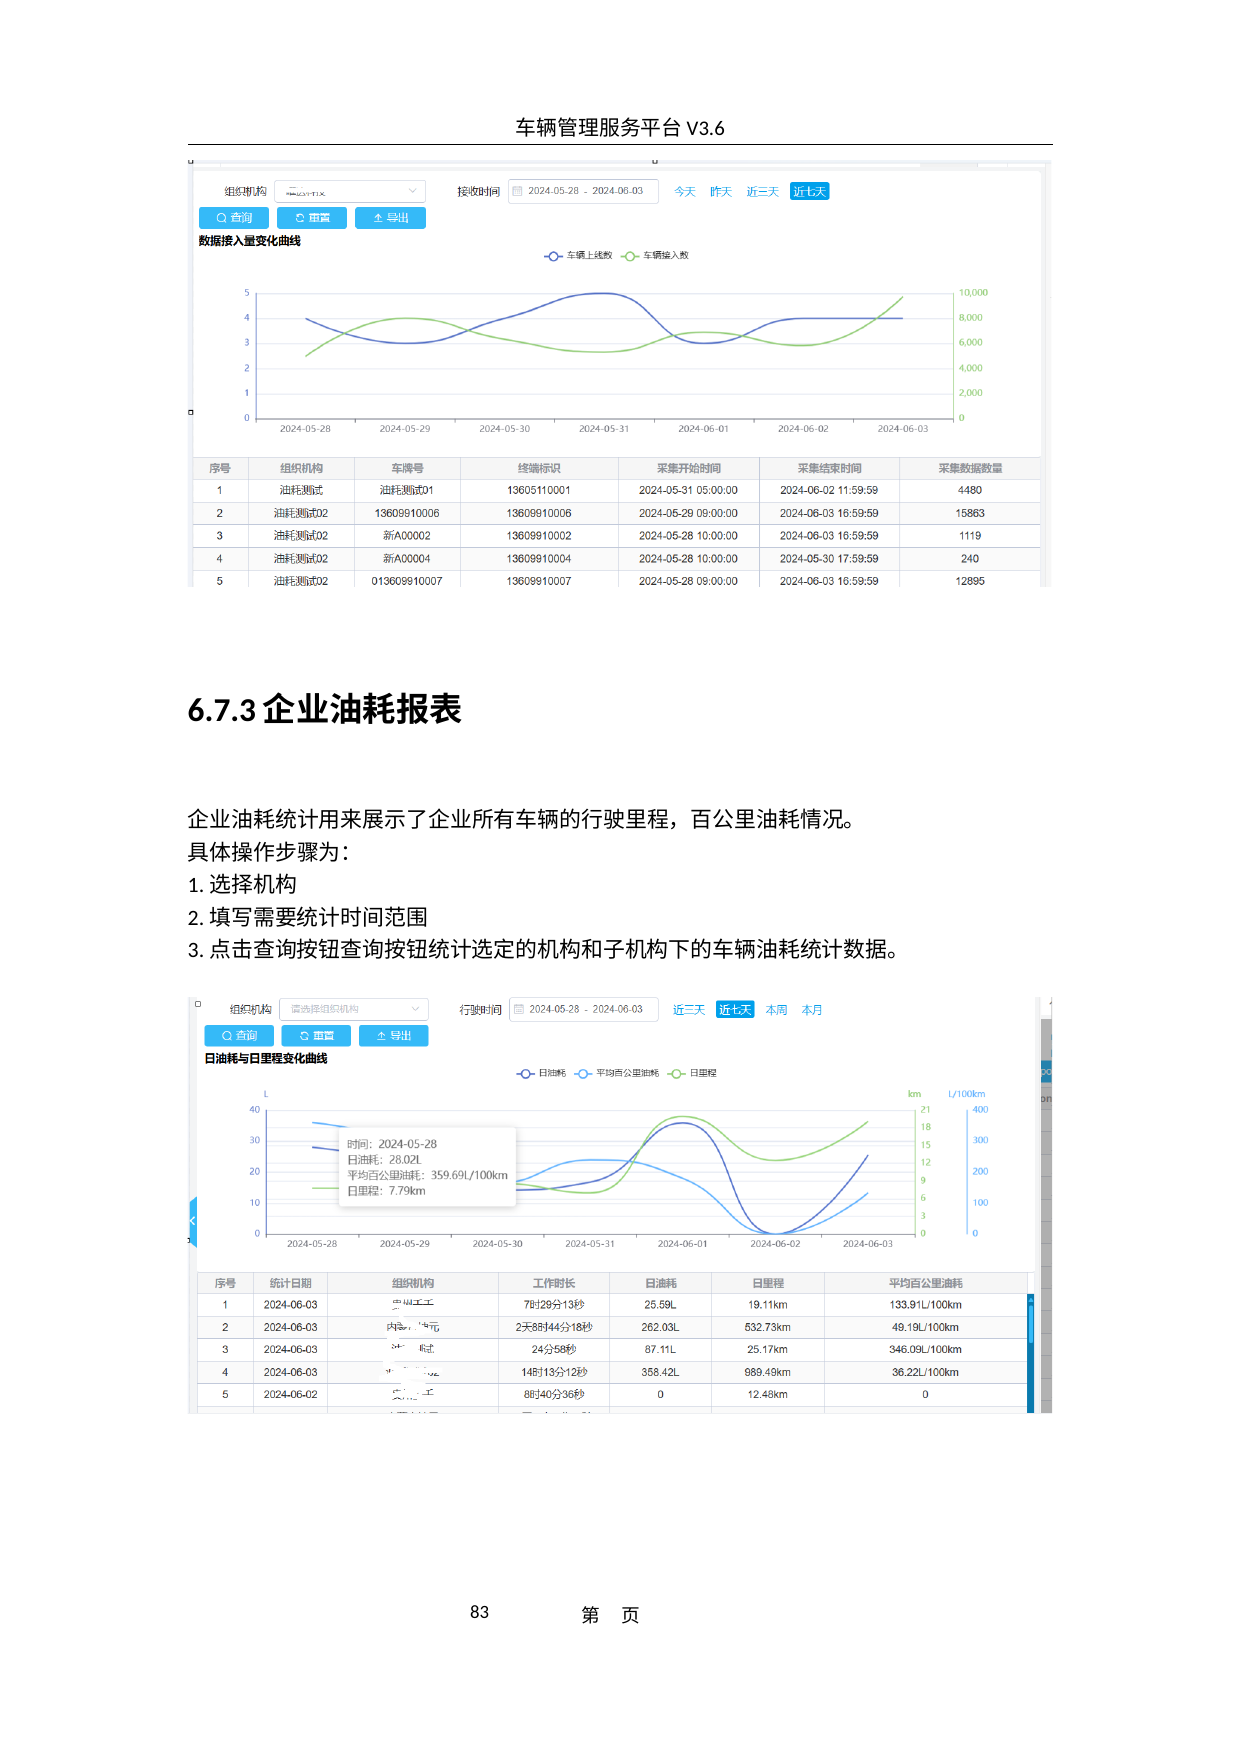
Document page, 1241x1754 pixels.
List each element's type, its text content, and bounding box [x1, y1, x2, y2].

subtitle 企业油耗报表 [187, 675, 1053, 740]
list 点击查询按钮查询按钮统计选定的机构和子机构下的车辆油耗统计数据。 [187, 932, 1053, 964]
list 选择机构 [187, 867, 1053, 899]
list 填写需要统计时间范围 [187, 899, 1053, 932]
text 具体操作步骤为： [187, 834, 1053, 867]
text 企业油耗统计用来展示了企业所有车辆的行驶里程，百公里油耗情况。 [187, 802, 1053, 834]
picture [187, 160, 1052, 587]
picture [187, 997, 1053, 1414]
